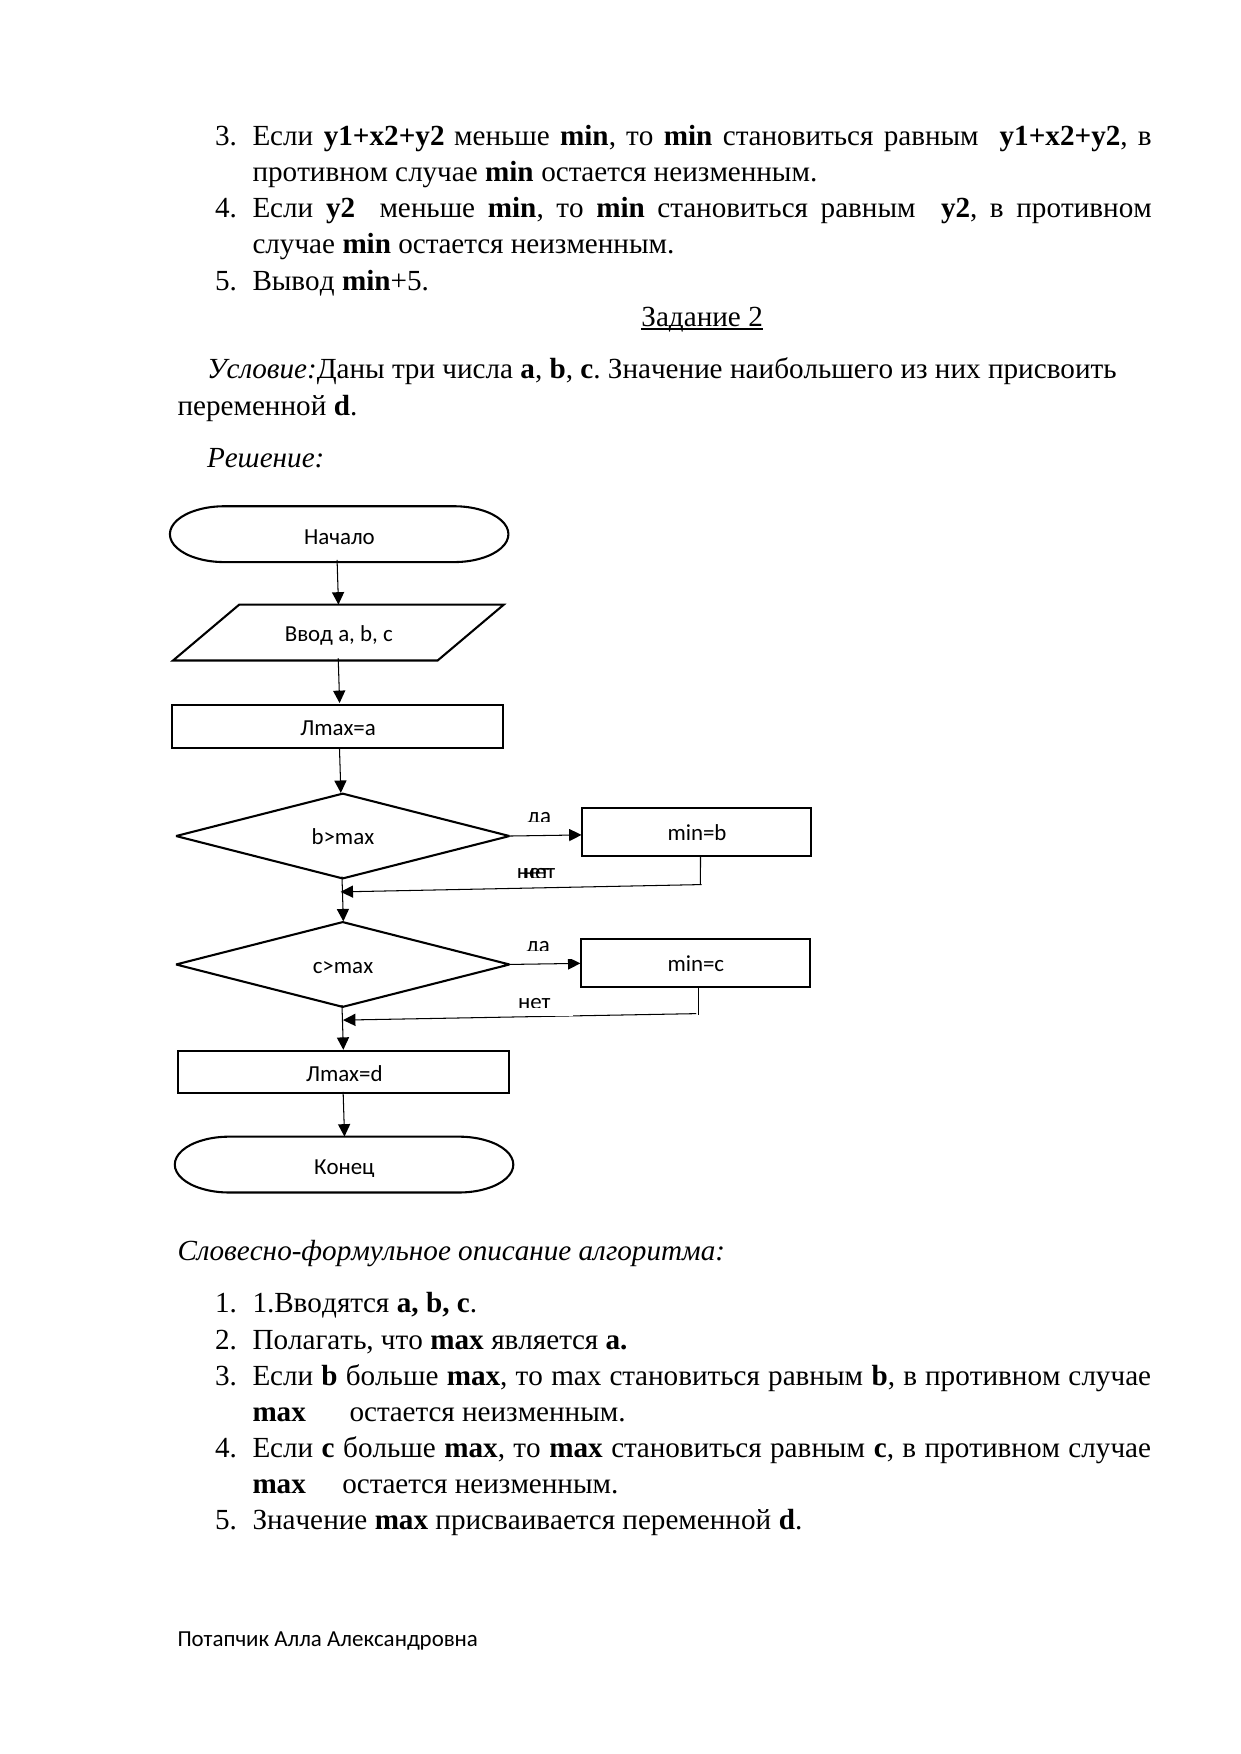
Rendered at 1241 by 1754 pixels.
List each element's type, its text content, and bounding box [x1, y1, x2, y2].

list 1.Вводятся a, b, c. [215, 1286, 1152, 1319]
text Условие:Даны три числа a, b, c. Значение наибольшего из них присвоить переменной d. [177, 352, 1152, 421]
list Вывод min+5. [215, 263, 1152, 296]
text Словесно-формульное описание алгоритма: [177, 1233, 1152, 1266]
list Задание 2 [252, 299, 1152, 332]
list Если y1+x2+y2 меньше min, то min становиться равным y1+x2+y2, в противном случае min остается неизменным. [215, 118, 1152, 188]
list Значение max присваивается переменной d. [215, 1502, 1152, 1536]
list Если b больше max, то max становиться равным b, в противном случае max остается неизменным. [215, 1358, 1152, 1428]
text Решение: [177, 441, 1152, 474]
list Полагать, что max является a. [215, 1322, 1152, 1355]
list Если у2 меньше min, то min становиться равным у2, в противном случае min остается неизменным. [215, 190, 1152, 260]
list Если с больше max, то max становиться равным с, в противном случае max остается неизменным. [215, 1430, 1152, 1500]
